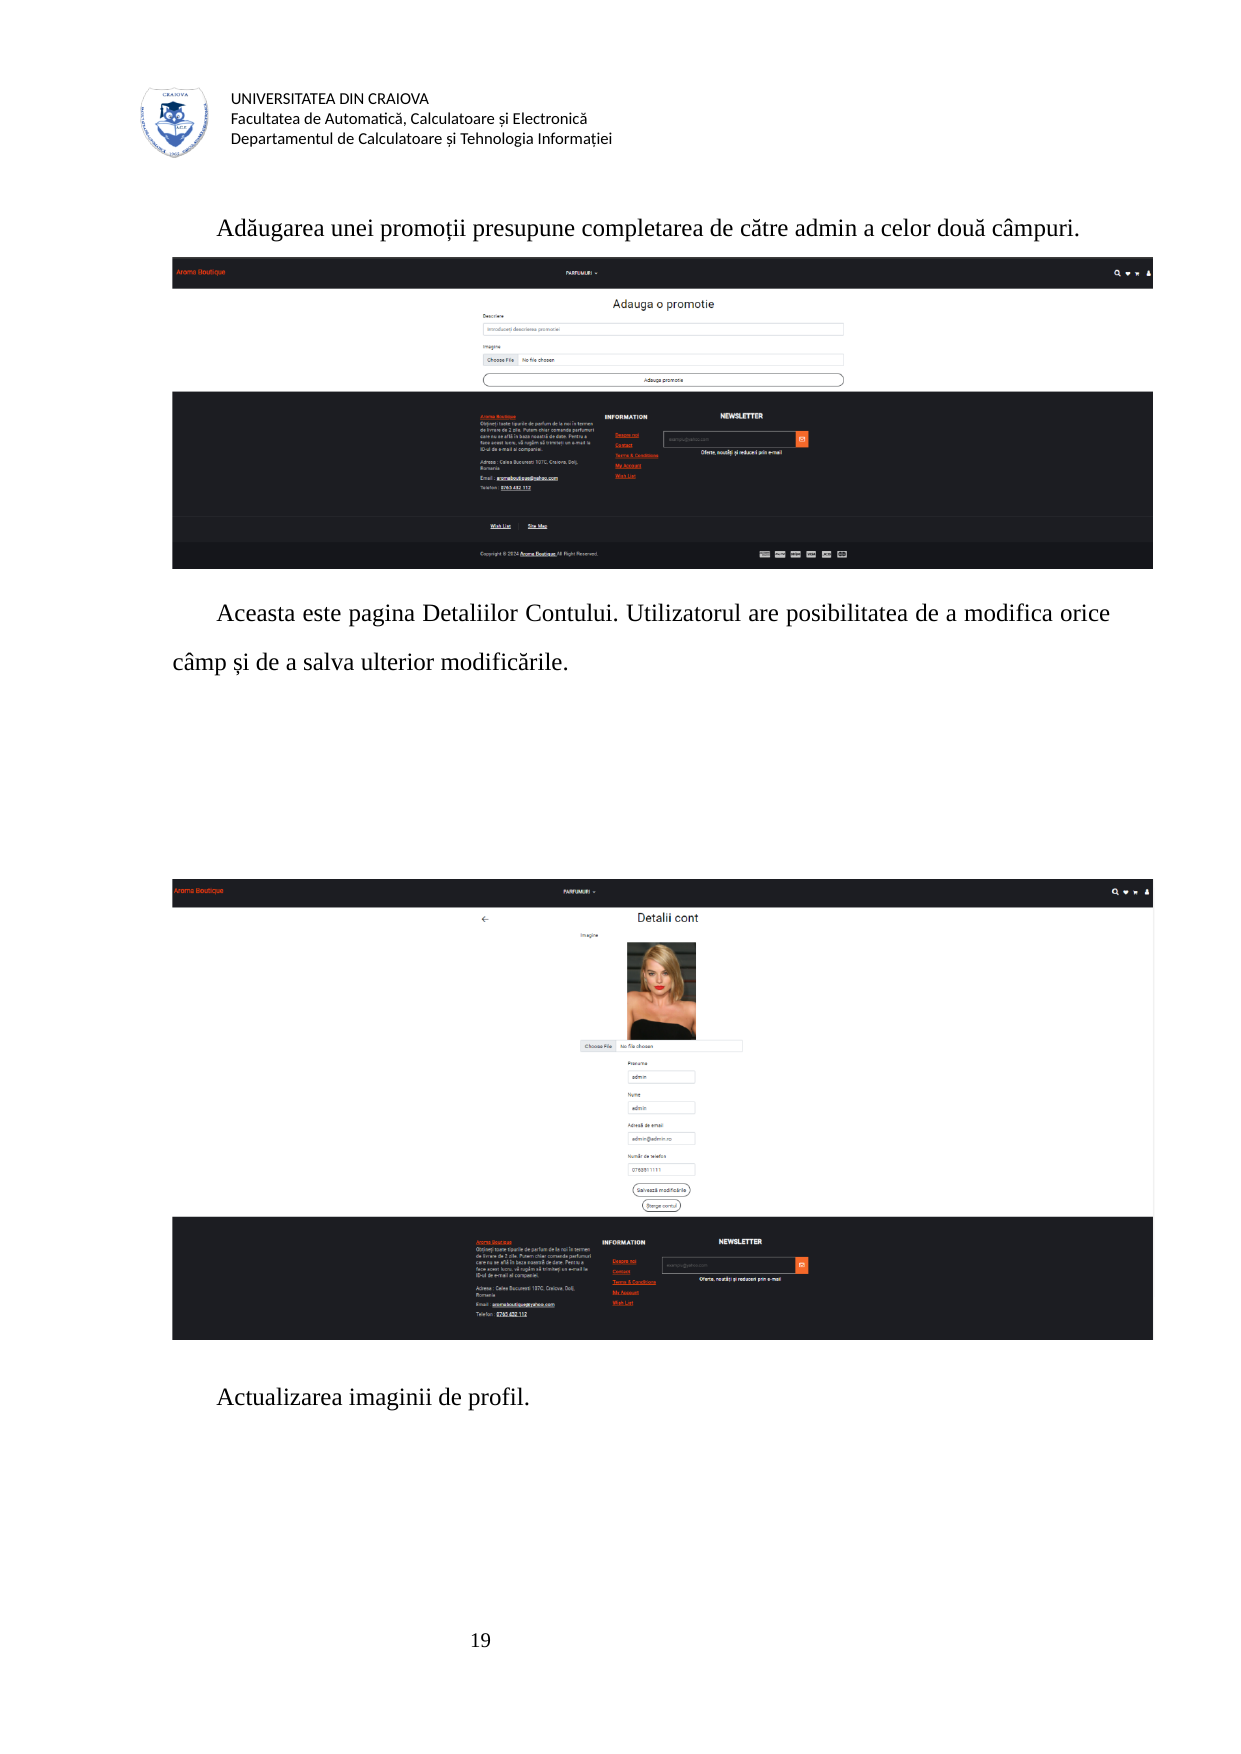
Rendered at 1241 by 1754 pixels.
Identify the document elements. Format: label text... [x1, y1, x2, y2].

picture [172, 879, 1155, 1340]
picture [140, 87, 209, 158]
list Aceasta este pagina Detaliilor Contului. Utilizatorul are posibilitatea de a modifica orice câmp și de a salva ulterior modificările. [172, 596, 1111, 677]
list Actualizarea imaginii de profil. [172, 1380, 1111, 1412]
picture [172, 257, 1153, 569]
list Adăugarea unei promoții presupune completarea de către admin a celor două câmpuri. [172, 162, 1111, 243]
